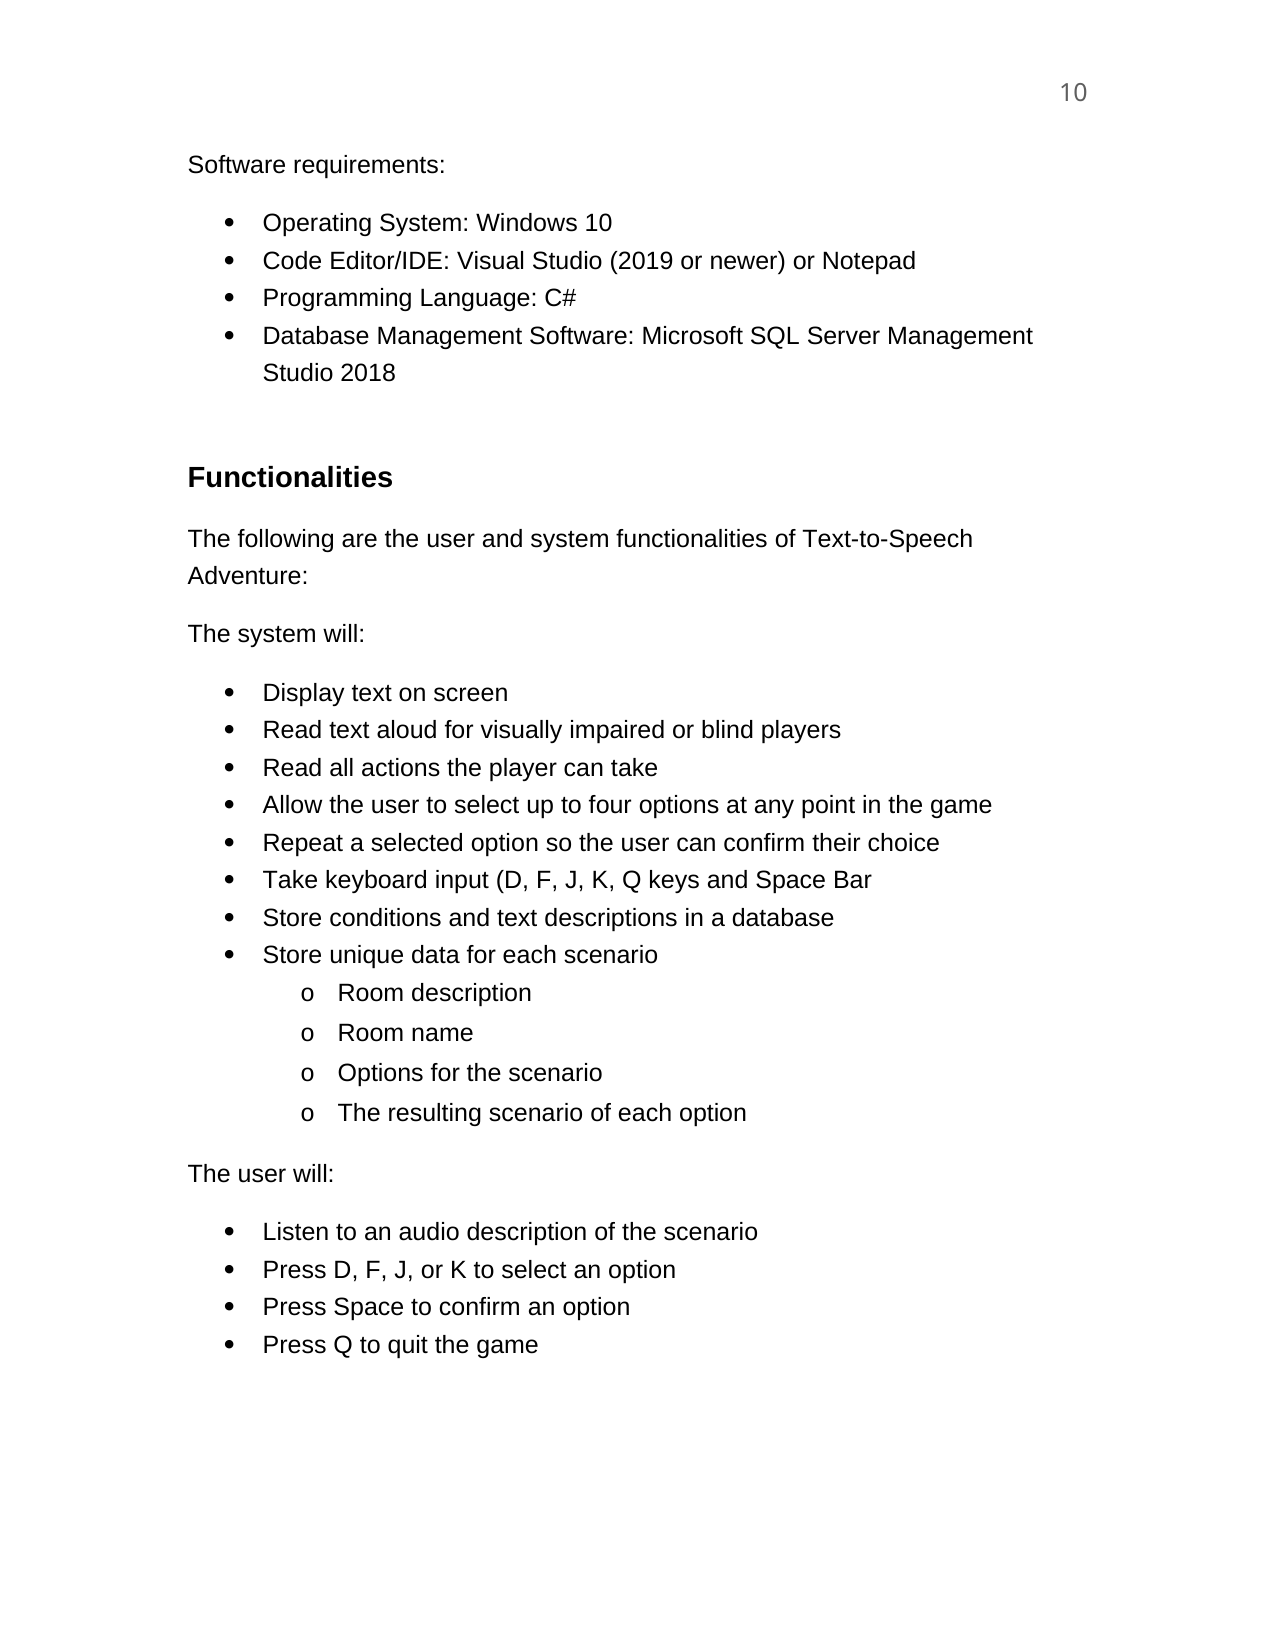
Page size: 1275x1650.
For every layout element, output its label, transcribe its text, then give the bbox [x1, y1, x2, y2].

list Listen to an audio description of the scenario [225, 1217, 1087, 1246]
list Options for the scenario [300, 1058, 1087, 1089]
text The user will: [187, 1159, 1087, 1188]
list Press D, F, J, or K to select an option [225, 1255, 1087, 1284]
list Take keyboard input (D, F, J, K, Q keys and Space Bar [225, 865, 1087, 894]
list The resulting scenario of each option [300, 1098, 1087, 1129]
list Read all actions the player can take [225, 753, 1087, 781]
text Functionalities [187, 416, 1087, 493]
list Read text aloud for visually impaired or blind players [225, 715, 1087, 744]
list Programming Language: C# [225, 283, 1087, 312]
text The following are the user and system functionalities of Text-to-Speech Adventure: [187, 524, 1087, 590]
list Press Q to quit the game [225, 1330, 1087, 1359]
list Operating System: Windows 10 [225, 208, 1087, 237]
text Software requirements: [187, 150, 1087, 179]
list Code Editor/IDE: Visual Studio (2019 or newer) or Notepad [225, 246, 1087, 274]
list Display text on screen [225, 678, 1087, 706]
list Store unique data for each scenario [225, 940, 1087, 969]
list Store conditions and text descriptions in a database [225, 903, 1087, 931]
text The system will: [187, 619, 1087, 648]
list Database Management Software: Microsoft SQL Server Management Studio 2018 [225, 321, 1087, 387]
list Repeat a selected option so the user can confirm their choice [225, 828, 1087, 856]
list Room name [300, 1018, 1087, 1049]
list Room description [300, 978, 1087, 1008]
list Allow the user to select up to four options at any point in the game [225, 790, 1087, 819]
list Press Space to confirm an option [225, 1292, 1087, 1321]
